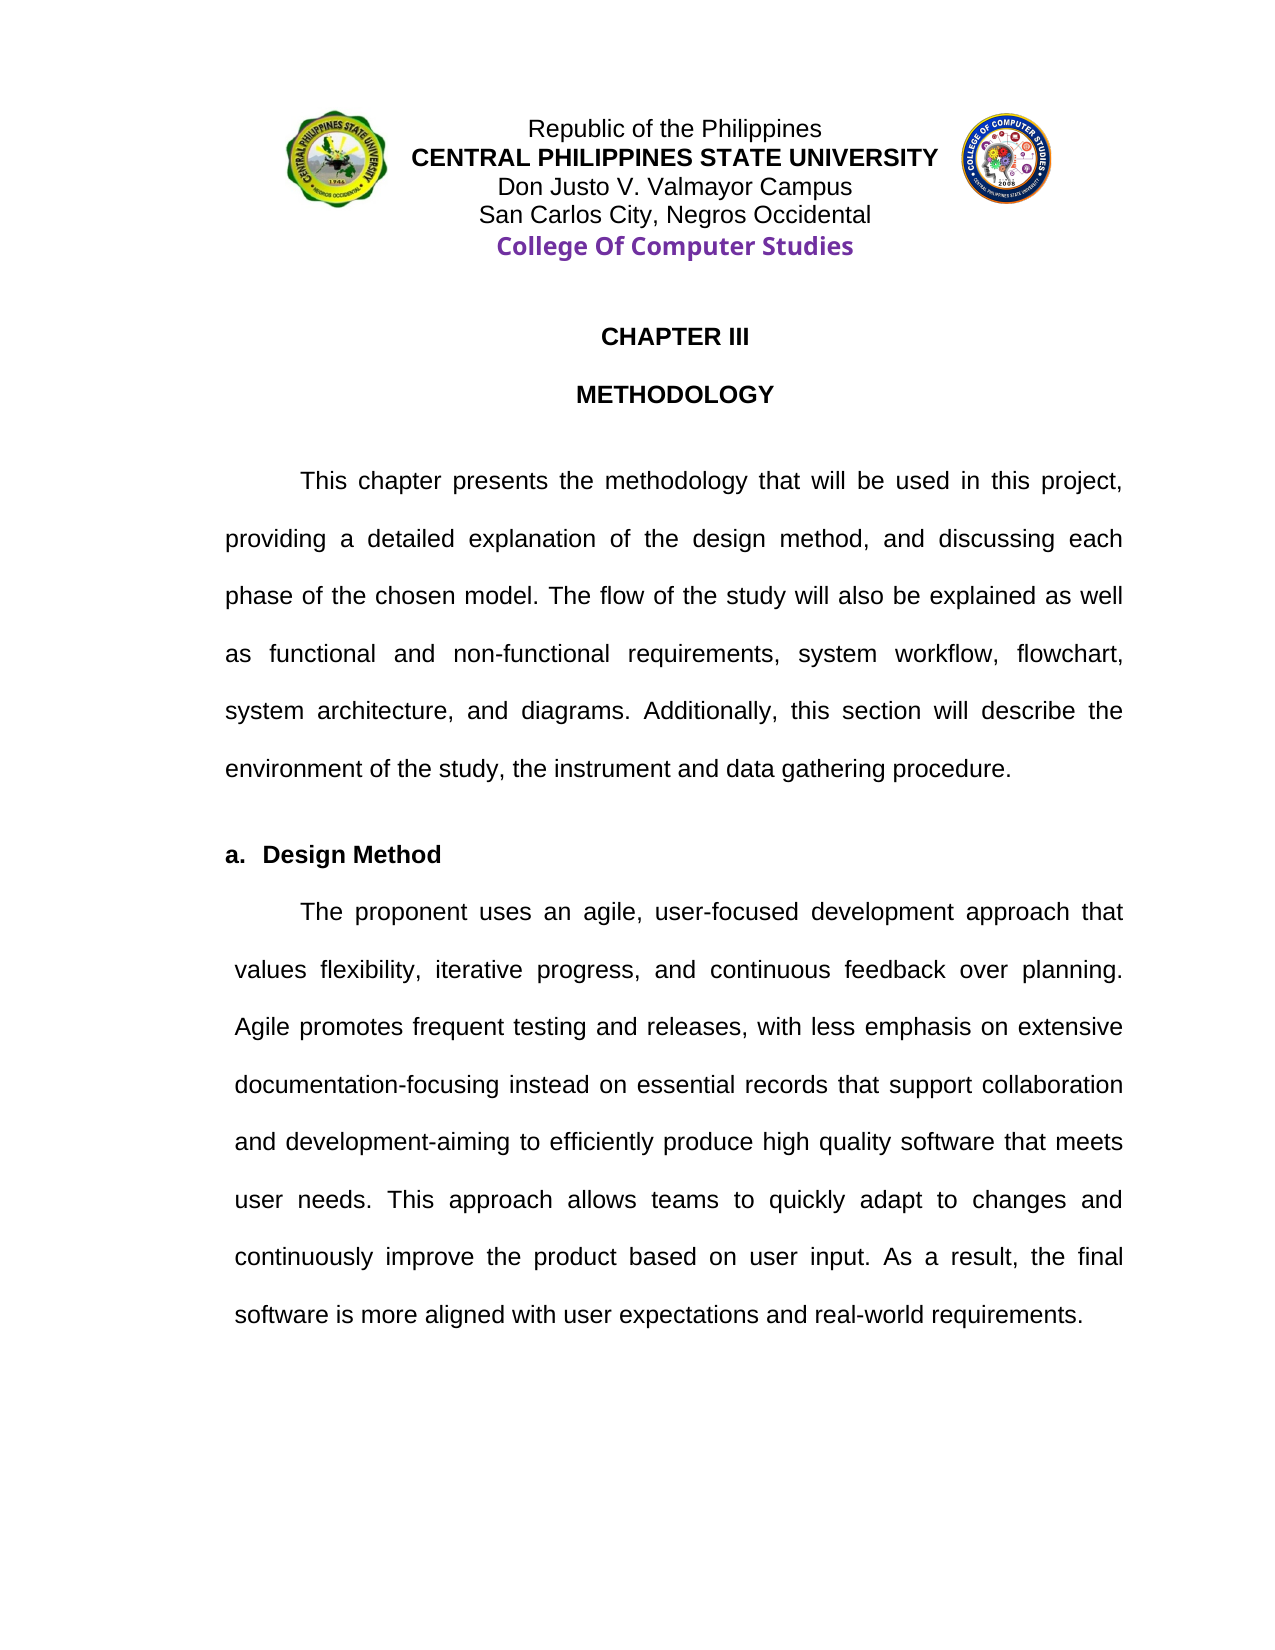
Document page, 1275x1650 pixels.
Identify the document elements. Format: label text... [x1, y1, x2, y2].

text CHAPTER III [225, 322, 1125, 351]
picture [961, 113, 1052, 204]
text METHODOLOGY [225, 380, 1125, 408]
picture [285, 107, 389, 213]
text This chapter presents the methodology that will be used in this project, providing a detailed explanation of the design method, and discussing each phase of the chosen model. The flow of the study will also be explained as well as functional and non-functional requirements, system workflow, flowchart, system architecture, and diagrams. Additionally, this section will describe the environment of the study, the instrument and data gathering procedure. [225, 466, 1125, 782]
text The proponent uses an agile, user-focused development approach that values flexibility, iterative progress, and continuous feedback over planning. Agile promotes frequent testing and releases, with less emphasis on extensive documentation-focusing instead on essential records that support collaboration and development-aiming to efficiently produce high quality software that meets user needs. This approach allows teams to quickly adapt to changes and continuously improve the product based on user input. As a result, the final software is more aligned with user expectations and real-world requirements. [234, 897, 1125, 1328]
list Design Method [225, 840, 1125, 868]
